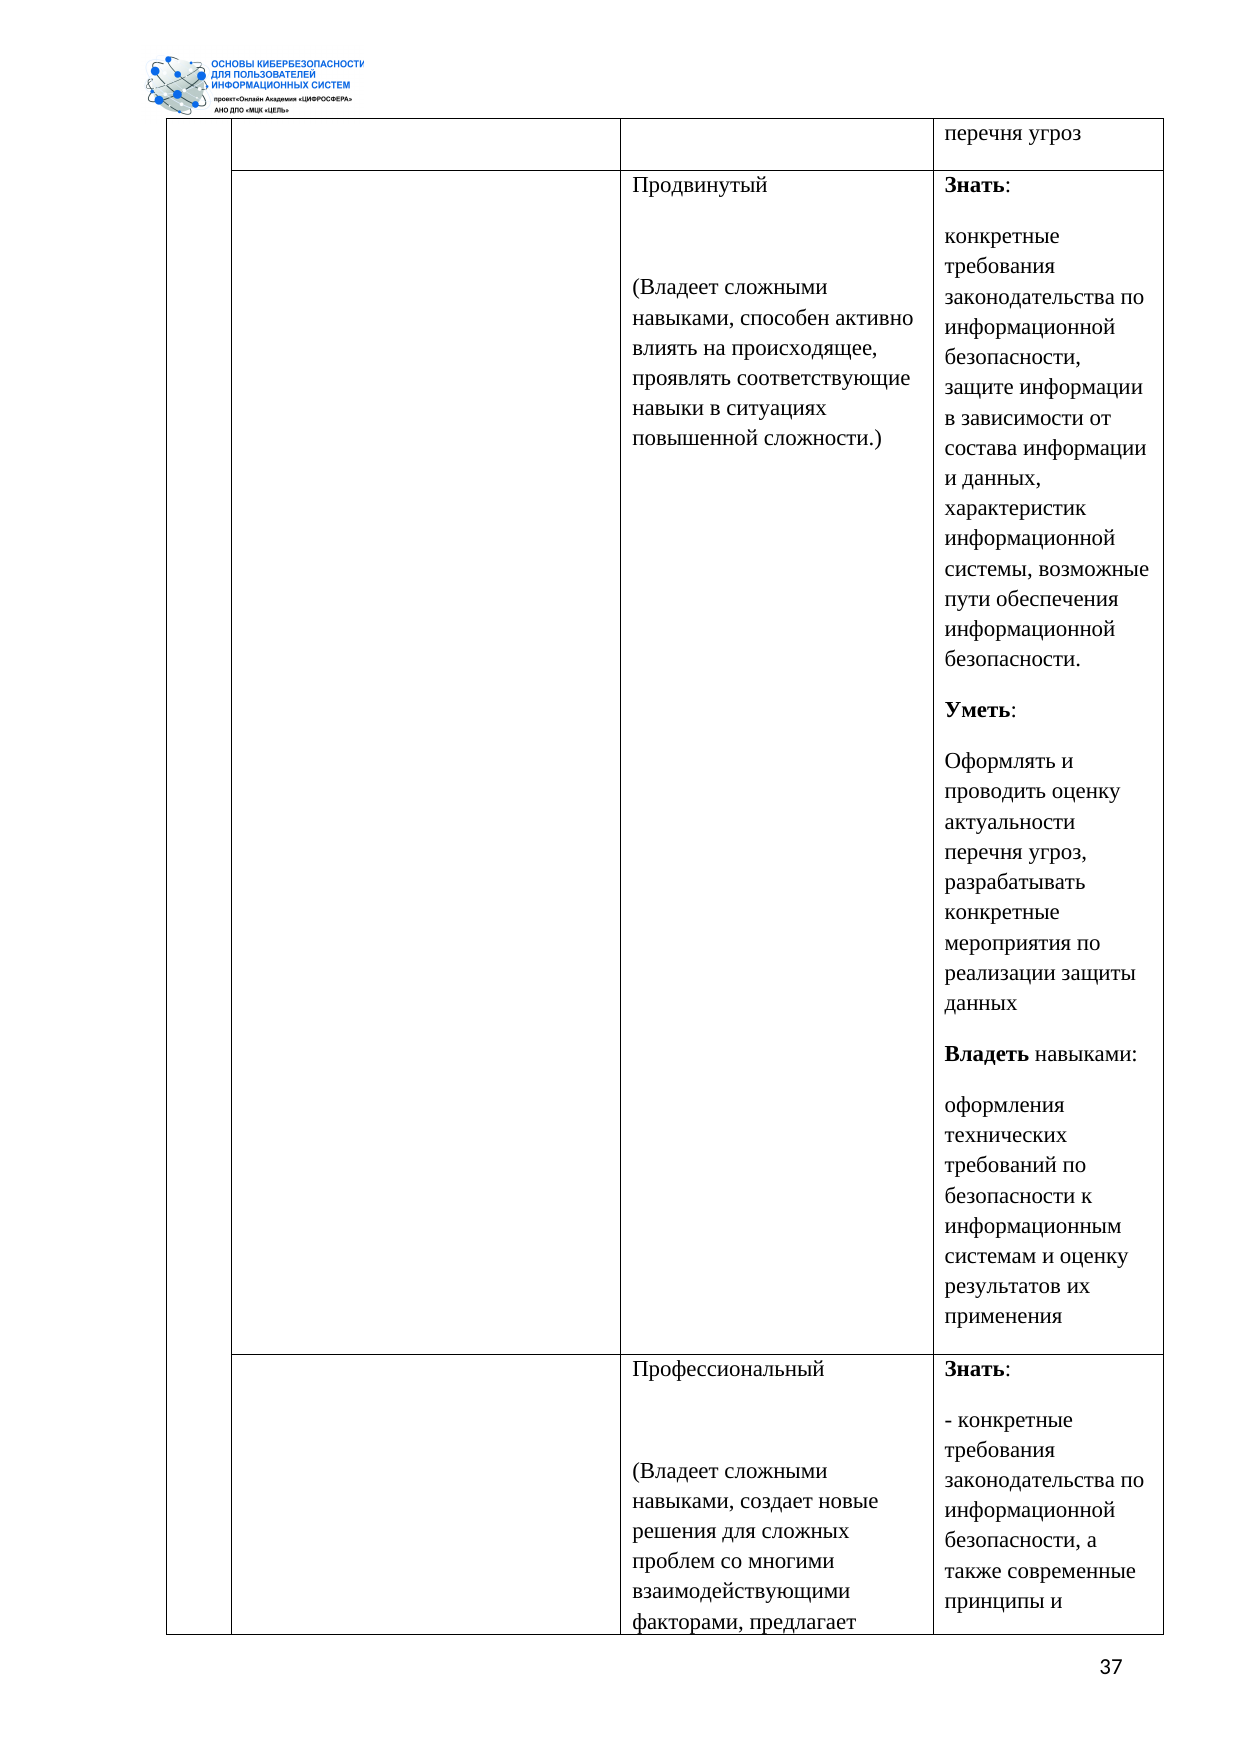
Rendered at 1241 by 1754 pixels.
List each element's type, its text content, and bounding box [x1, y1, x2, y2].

table_cell [232, 171, 620, 1353]
table_cell [232, 1355, 620, 1634]
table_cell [934, 119, 1163, 170]
table_cell [232, 119, 620, 170]
table_cell Продвинутый (Владеет сложными навыками, способен активно влиять на происходящее, проявлять соответствующие навыки в ситуациях повышенной сложности.) [621, 171, 933, 1353]
picture [167, 119, 231, 124]
picture [140, 45, 364, 124]
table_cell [621, 1355, 933, 1634]
table_cell Знать: конкретные требования законодательства по информационной безопасности, защите информации в зависимости от состава информации и данных, характеристик информационной системы, возможные пути обеспечения информационной безопасности. Уметь: Оформлять и проводить оценку актуальности перечня угроз, разрабатывать конкретные мероприятия по реализации защиты данных Владеть навыками: оформления технических требований по безопасности к информационным системам и оценку результатов их применения [934, 171, 1163, 1353]
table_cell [621, 119, 933, 170]
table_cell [934, 1355, 1163, 1634]
